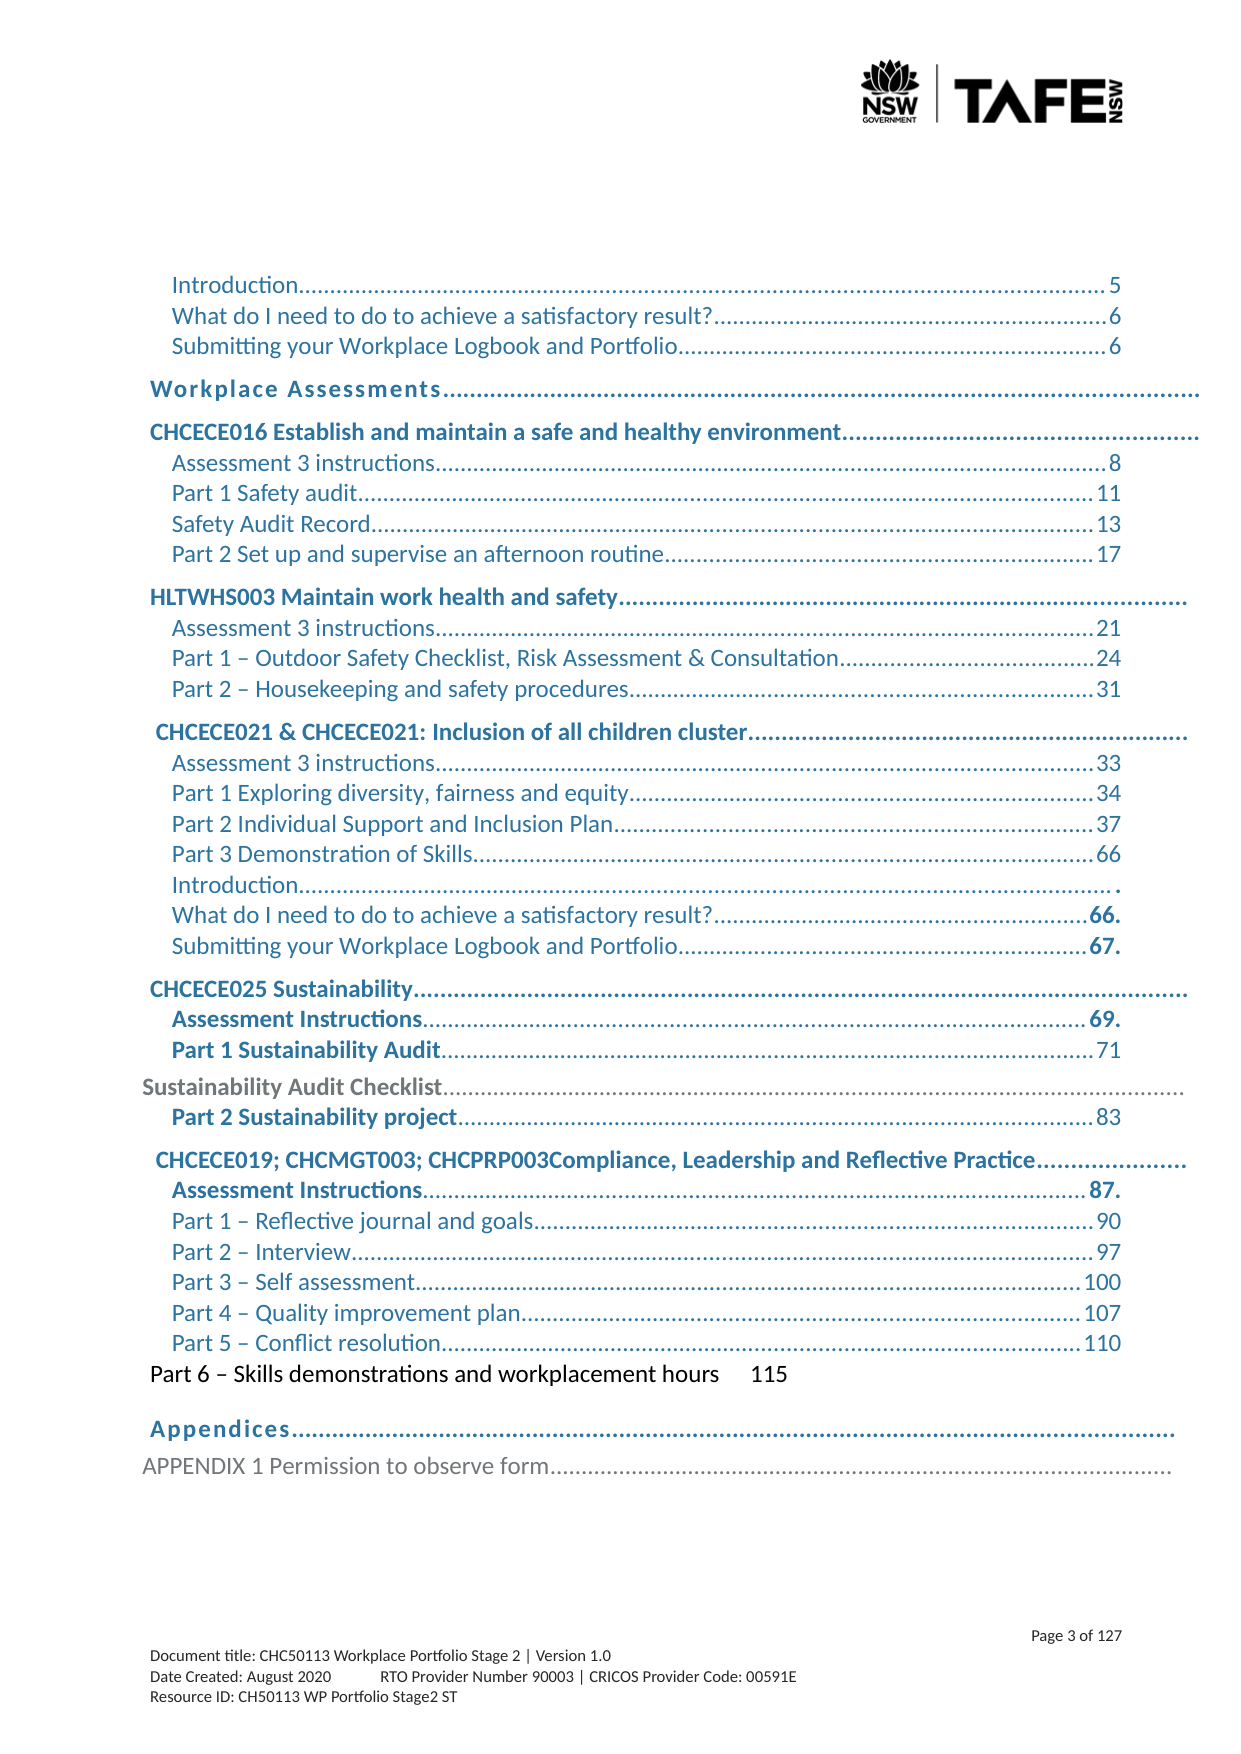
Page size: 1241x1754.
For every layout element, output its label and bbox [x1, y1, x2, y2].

picture [861, 59, 1123, 124]
